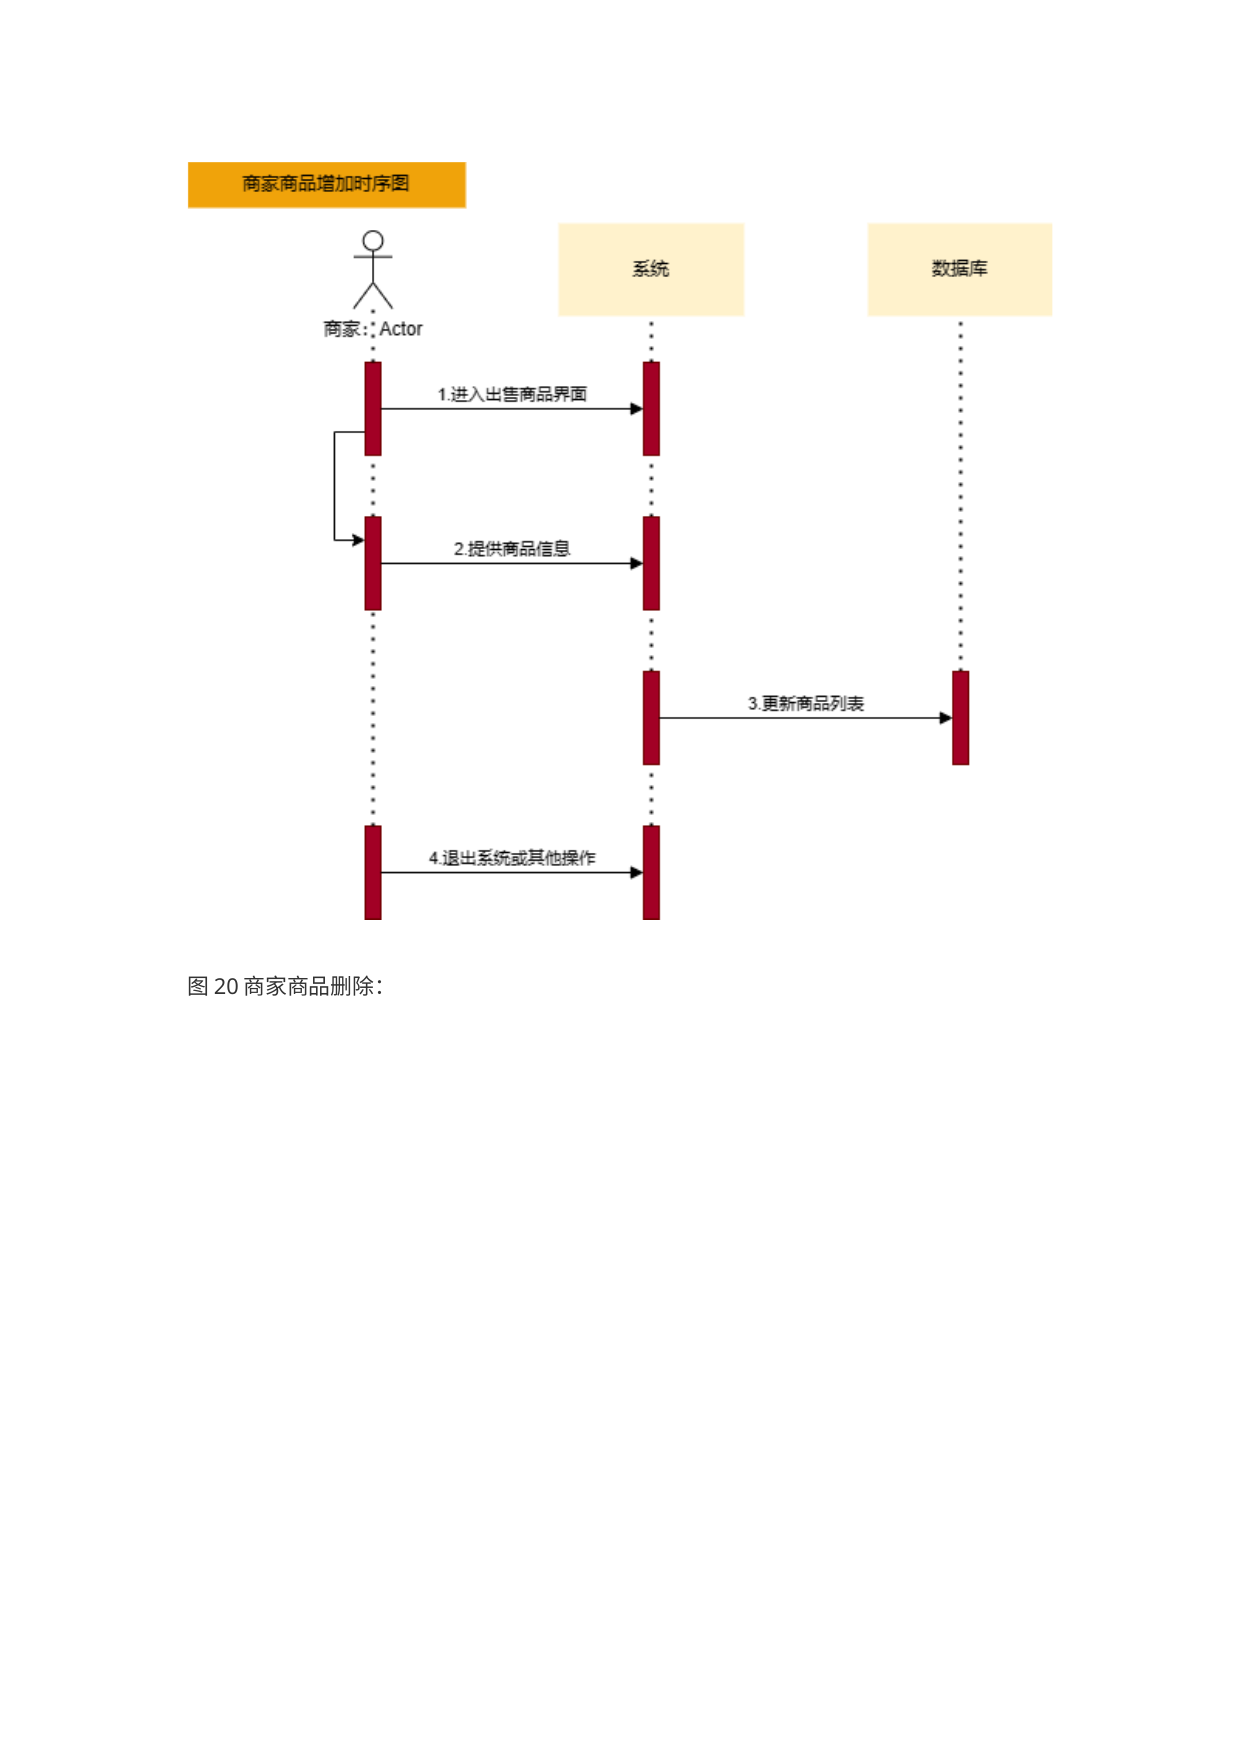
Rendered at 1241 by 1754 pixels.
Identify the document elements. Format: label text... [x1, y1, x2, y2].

text 图20商家商品删除： [187, 969, 1053, 1001]
picture [187, 162, 1053, 920]
